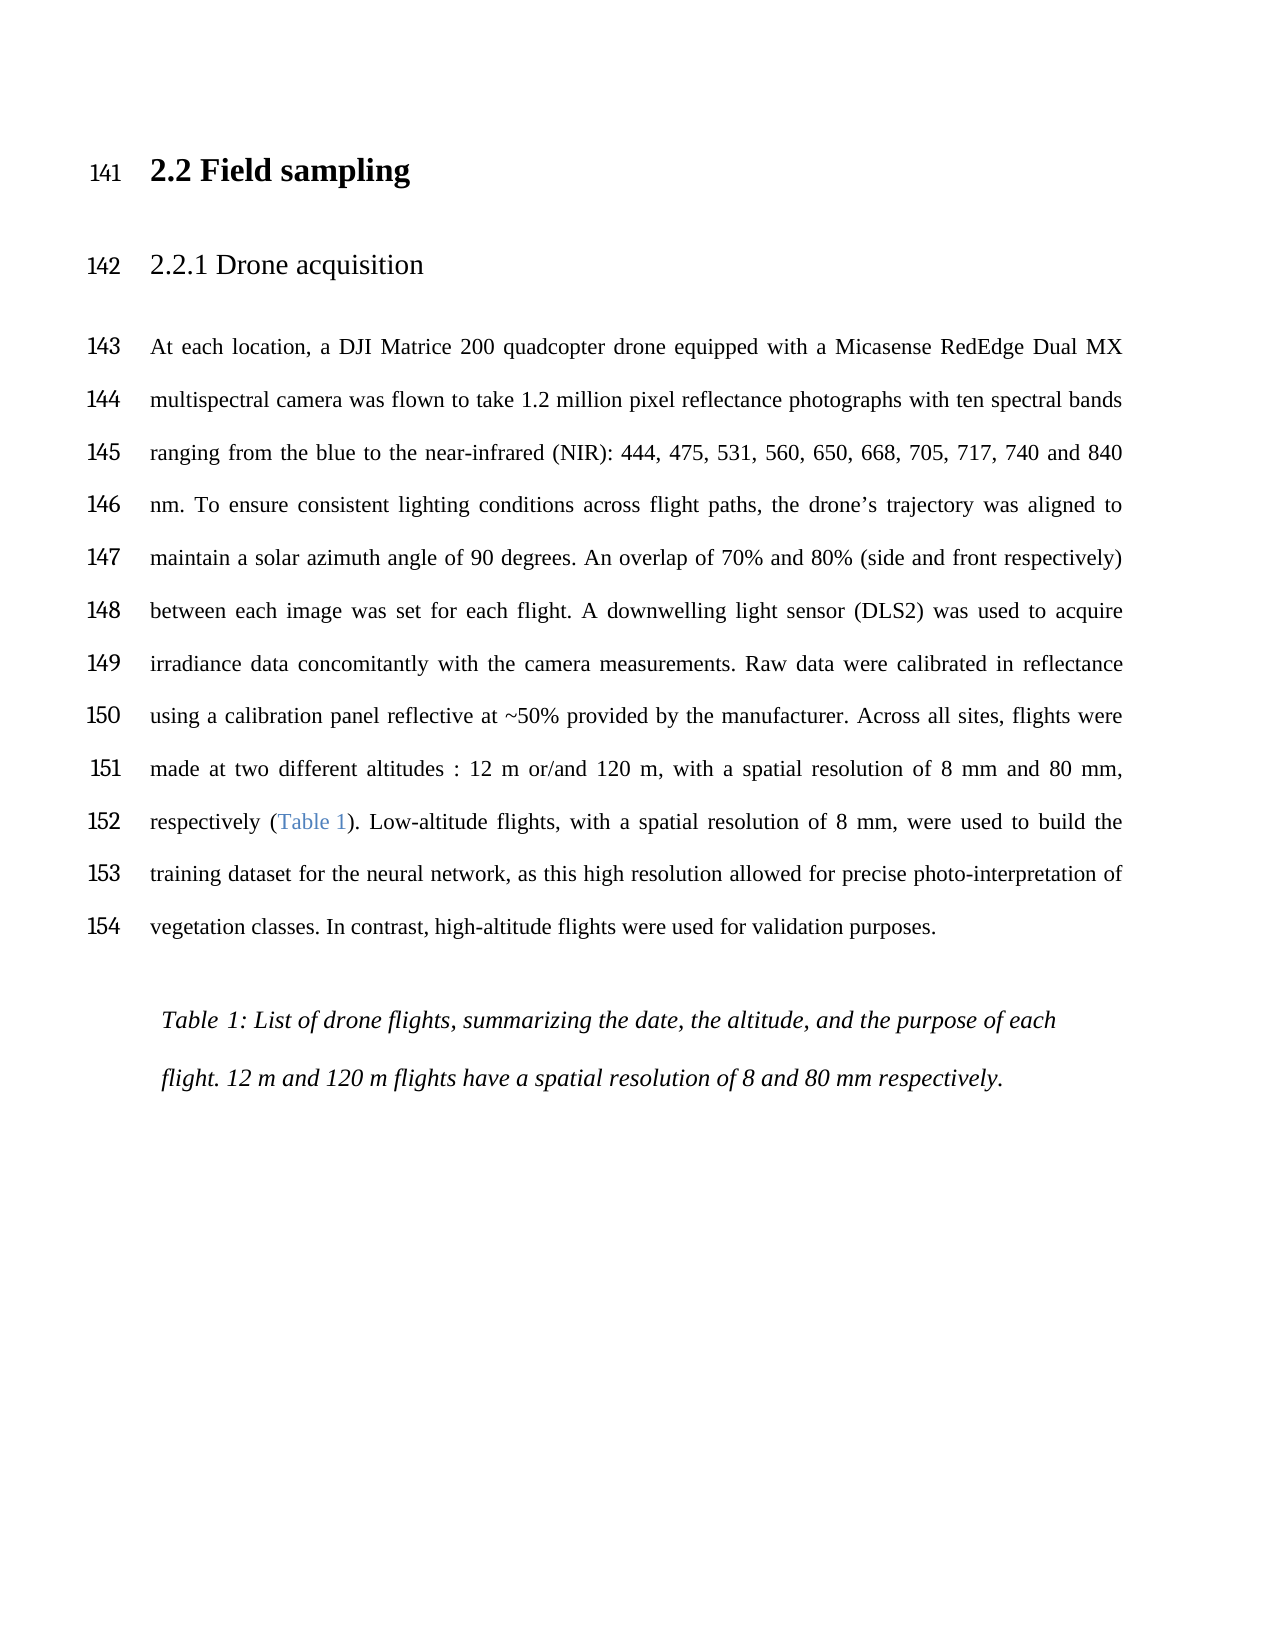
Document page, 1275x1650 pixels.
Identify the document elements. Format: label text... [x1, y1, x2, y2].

subtitle 2.2 Field sampling [150, 150, 1125, 188]
table_header Table 1: List of drone flights, summarizing the date, the altitude, and the purpose of each flight. 12 m and 120 m flights have a spatial resolution of 8 and 80 mm respectively. [150, 985, 1125, 1145]
text At each location, a DJI Matrice 200 quadcopter drone equipped with a Micasense RedEdge Dual MX multispectral camera was flown to take 1.2 million pixel reflectance photographs with ten spectral bands ranging from the blue to the near-infrared (NIR): 444, 475, 531, 560, 650, 668, 705, 717, 740 and 840 nm. To ensure consistent lighting conditions across flight paths, the drone’s trajectory was aligned to maintain a solar azimuth angle of 90 degrees. An overlap of 70% and 80% (side and front respectively) between each image was set for each flight. A downwelling light sensor (DLS2) was used to acquire irradiance data concomitantly with the camera measurements. Raw data were calibrated in reflectance using a calibration panel reflective at ~50% provided by the manufacturer. Across all sites, flights were made at two different altitudes : 12 m or/and 120 m, with a spatial resolution of 8 mm and 80 mm, respectively (Table 1). Low-altitude flights, with a spatial resolution of 8 mm, were used to build the training dataset for the neural network, as this high resolution allowed for precise photo-interpretation of vegetation classes. In contrast, high-altitude flights were used for validation purposes. [150, 333, 1125, 939]
subtitle 2.2.1 Drone acquisition [150, 247, 1125, 281]
